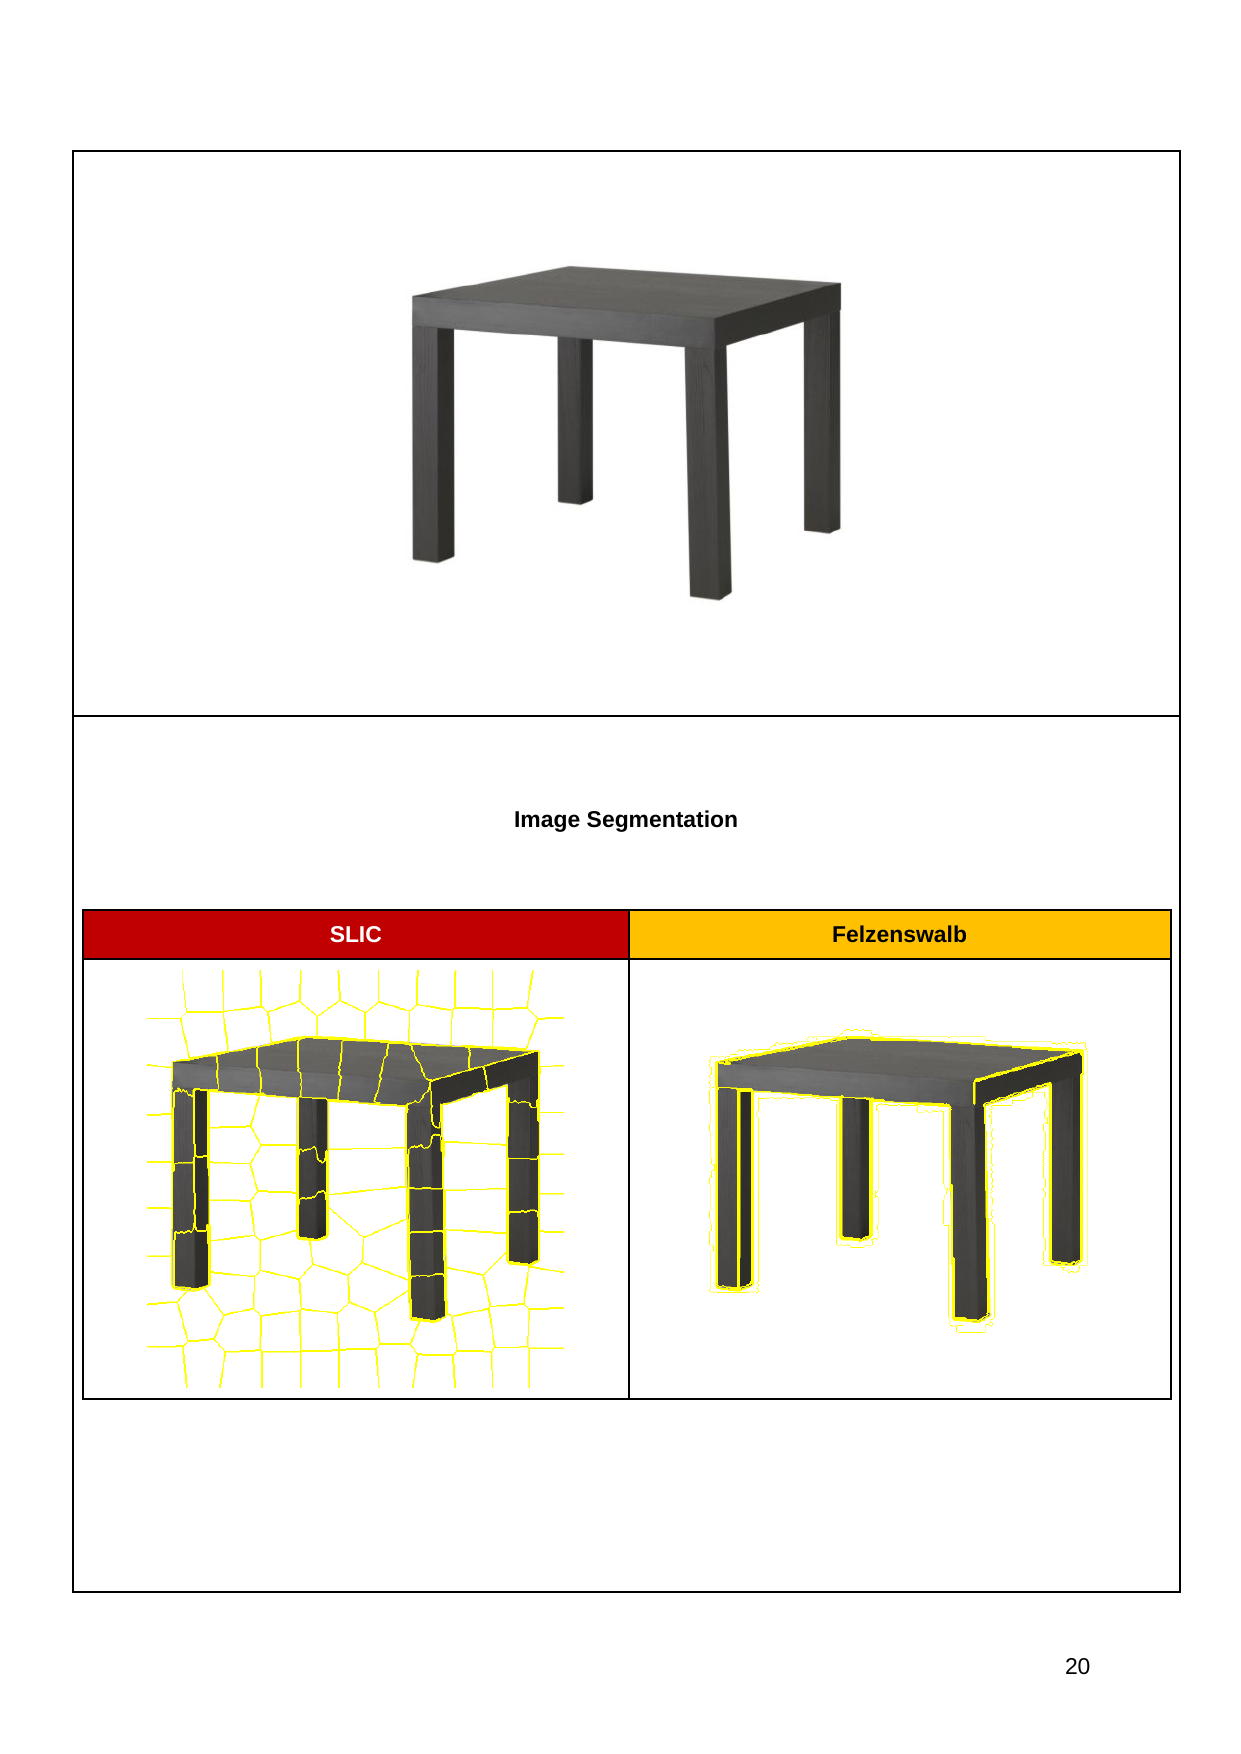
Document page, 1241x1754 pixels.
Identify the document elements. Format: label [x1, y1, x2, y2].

picture [690, 970, 1108, 1388]
table_cell [74, 717, 1179, 1591]
table_cell [74, 152, 1179, 715]
picture [147, 970, 565, 1388]
picture [381, 188, 871, 678]
